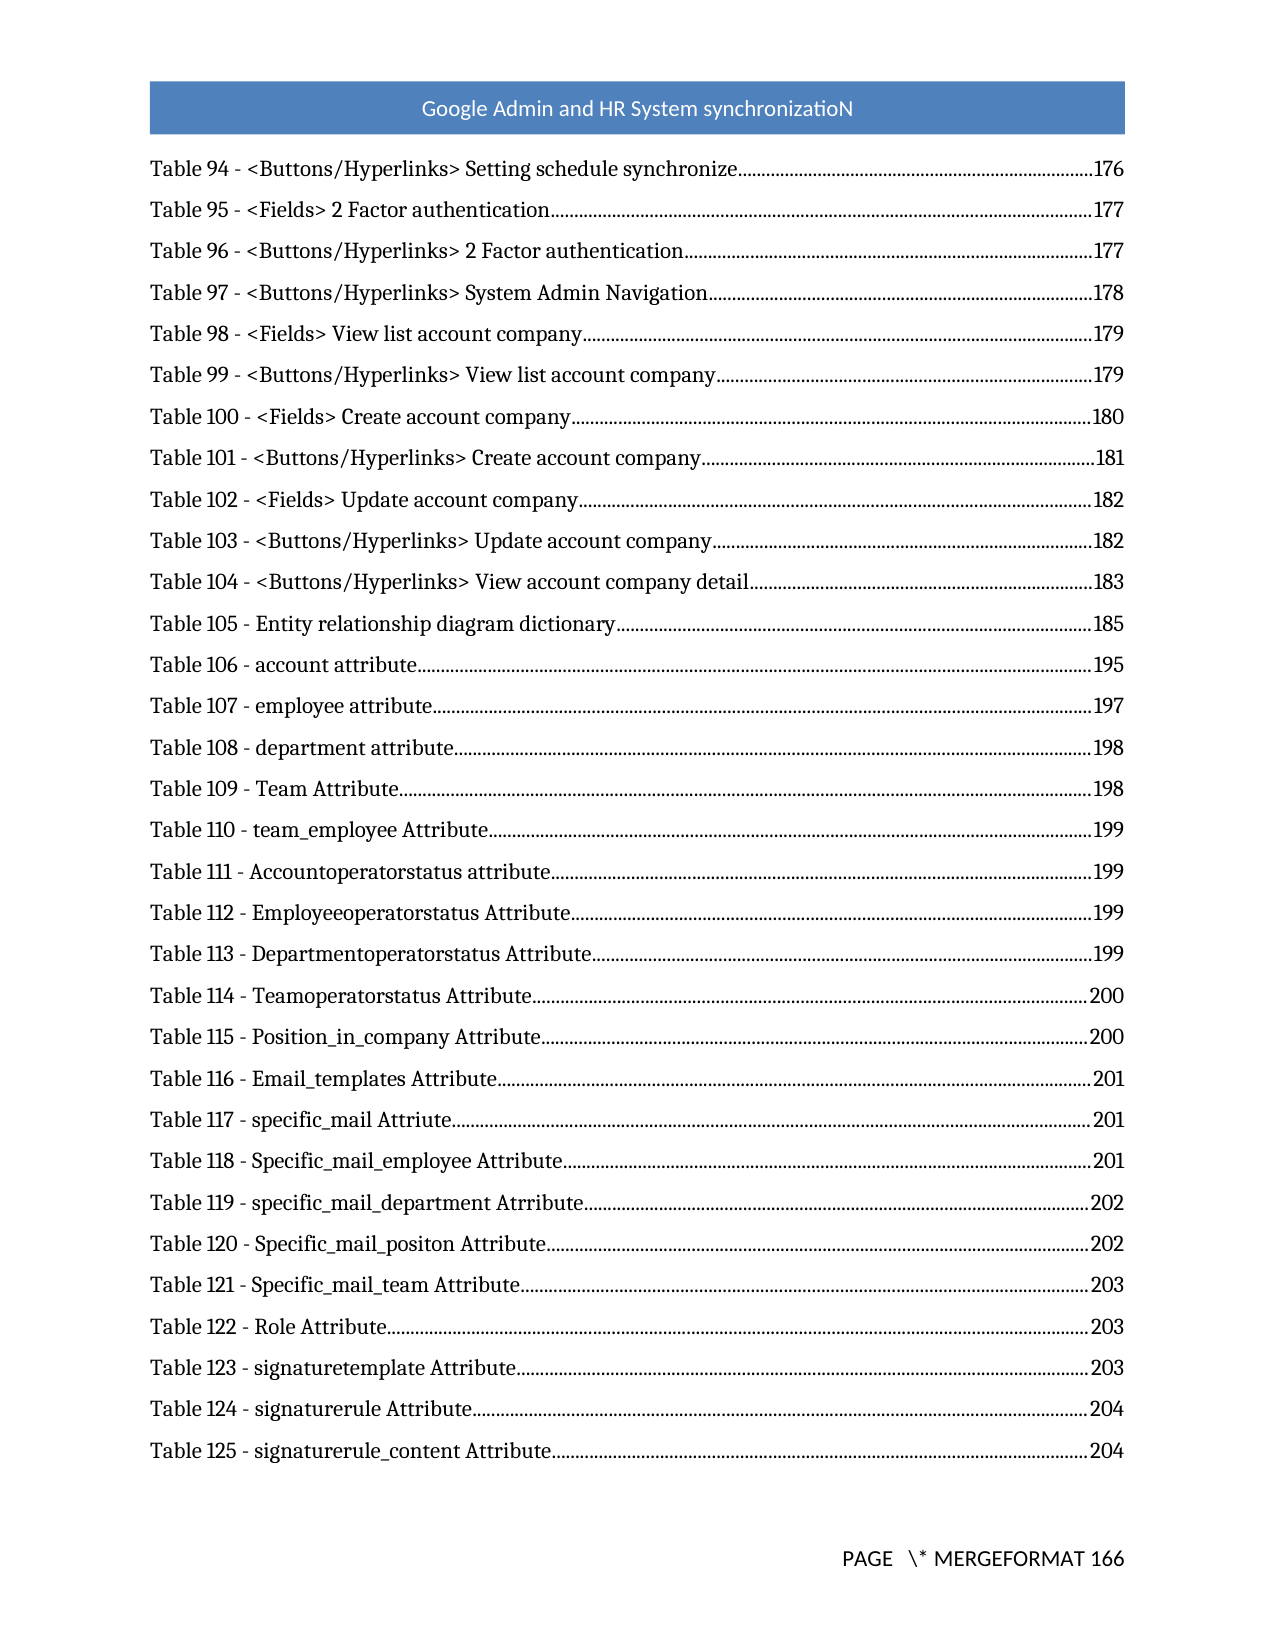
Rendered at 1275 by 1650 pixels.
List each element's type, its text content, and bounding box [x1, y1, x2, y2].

text Table 105 - Entity relationship diagram dictionary 185 [150, 605, 1125, 642]
text Table 95 - <Fields> 2 Factor authentication 177 [150, 191, 1125, 229]
text Table 121 - Specific_mail_team Attribute 203 [150, 1267, 1125, 1304]
text Table 117 - specific_mail Attriute 201 [150, 1101, 1125, 1139]
text Table 109 - Team Attribute 198 [150, 770, 1125, 808]
text Table 112 - Employeeoperatorstatus Attribute 199 [150, 894, 1125, 932]
text Table 107 - employee attribute 197 [150, 688, 1125, 725]
text Table 99 - <Buttons/Hyperlinks> View list account company 179 [150, 357, 1125, 394]
text Table 120 - Specific_mail_positon Attribute 202 [150, 1225, 1125, 1263]
text Table 102 - <Fields> Update account company 182 [150, 481, 1125, 518]
text Table 108 - department attribute 198 [150, 729, 1125, 766]
text Table 106 - account attribute 195 [150, 646, 1125, 684]
text Table 98 - <Fields> View list account company 179 [150, 315, 1125, 353]
text Table 123 - signaturetemplate Attribute 203 [150, 1349, 1125, 1387]
text Table 96 - <Buttons/Hyperlinks> 2 Factor authentication 177 [150, 233, 1125, 270]
text Table 125 - signaturerule_content Attribute 204 [150, 1432, 1125, 1469]
text Table 100 - <Fields> Create account company 180 [150, 398, 1125, 436]
text Table 115 - Position_in_company Attribute 200 [150, 1018, 1125, 1056]
text Table 122 - Role Attribute 203 [150, 1308, 1125, 1345]
text Table 110 - team_employee Attribute 199 [150, 812, 1125, 849]
text Table 113 - Departmentoperatorstatus Attribute 199 [150, 936, 1125, 973]
text Table 119 - specific_mail_department Atrribute 202 [150, 1184, 1125, 1221]
text Table 104 - <Buttons/Hyperlinks> View account company detail 183 [150, 563, 1125, 601]
text Table 114 - Teamoperatorstatus Attribute 200 [150, 977, 1125, 1014]
text Table 124 - signaturerule Attribute 204 [150, 1391, 1125, 1428]
text Table 103 - <Buttons/Hyperlinks> Update account company 182 [150, 522, 1125, 560]
text Table 116 - Email_templates Attribute 201 [150, 1060, 1125, 1097]
text Table 118 - Specific_mail_employee Attribute 201 [150, 1142, 1125, 1180]
text Table 111 - Accountoperatorstatus attribute 199 [150, 853, 1125, 891]
text Table 94 - <Buttons/Hyperlinks> Setting schedule synchronize 176 [150, 150, 1125, 187]
text Table 101 - <Buttons/Hyperlinks> Create account company 181 [150, 439, 1125, 477]
text Table 97 - <Buttons/Hyperlinks> System Admin Navigation 178 [150, 274, 1125, 312]
